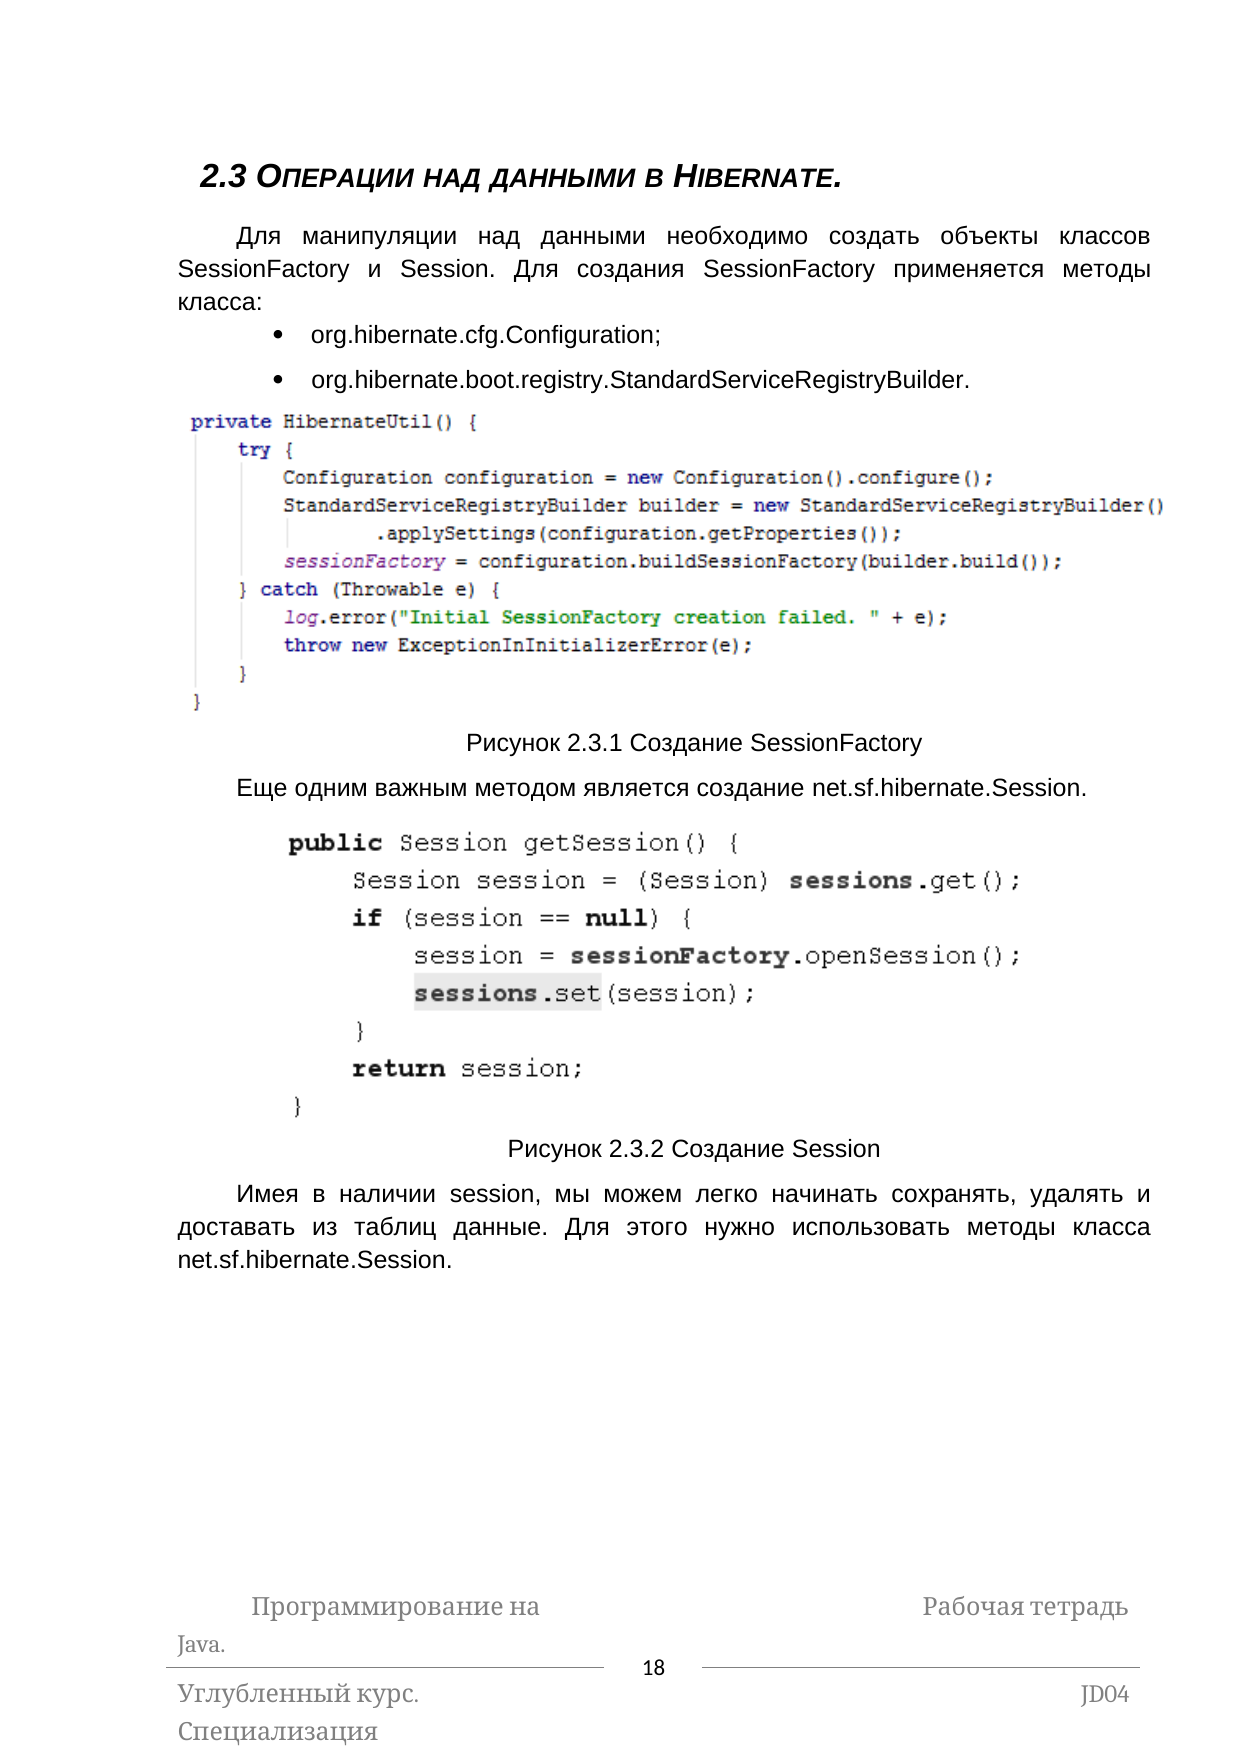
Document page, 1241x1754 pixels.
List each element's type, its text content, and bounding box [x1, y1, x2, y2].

text 2.3 Операции над данными в Hibernate. [200, 156, 1152, 194]
text Для манипуляции над данными необходимо создать объекты классов SessionFactory и Session. Для создания SessionFactory применяется методы класса: [177, 221, 1152, 315]
text Имея в наличии session, мы можем легко начинать сохранять, удалять и доставать из таблиц данные. Для этого нужно использовать методы класса net.sf.hibernate.Session. [177, 1179, 1152, 1274]
text Рисунок 2.3.1 Создание SessionFactory [177, 728, 1152, 756]
text Рисунок 2.3.2 Создание Session [177, 1134, 1152, 1163]
list org.hibernate.cfg.Configuration; [273, 320, 1152, 348]
picture [177, 411, 1174, 724]
list org.hibernate.boot.registry.StandardServiceRegistryBuilder. [274, 365, 1152, 394]
text Еще одним важным методом является создание net.sf.hibernate.Session. [177, 773, 1152, 802]
